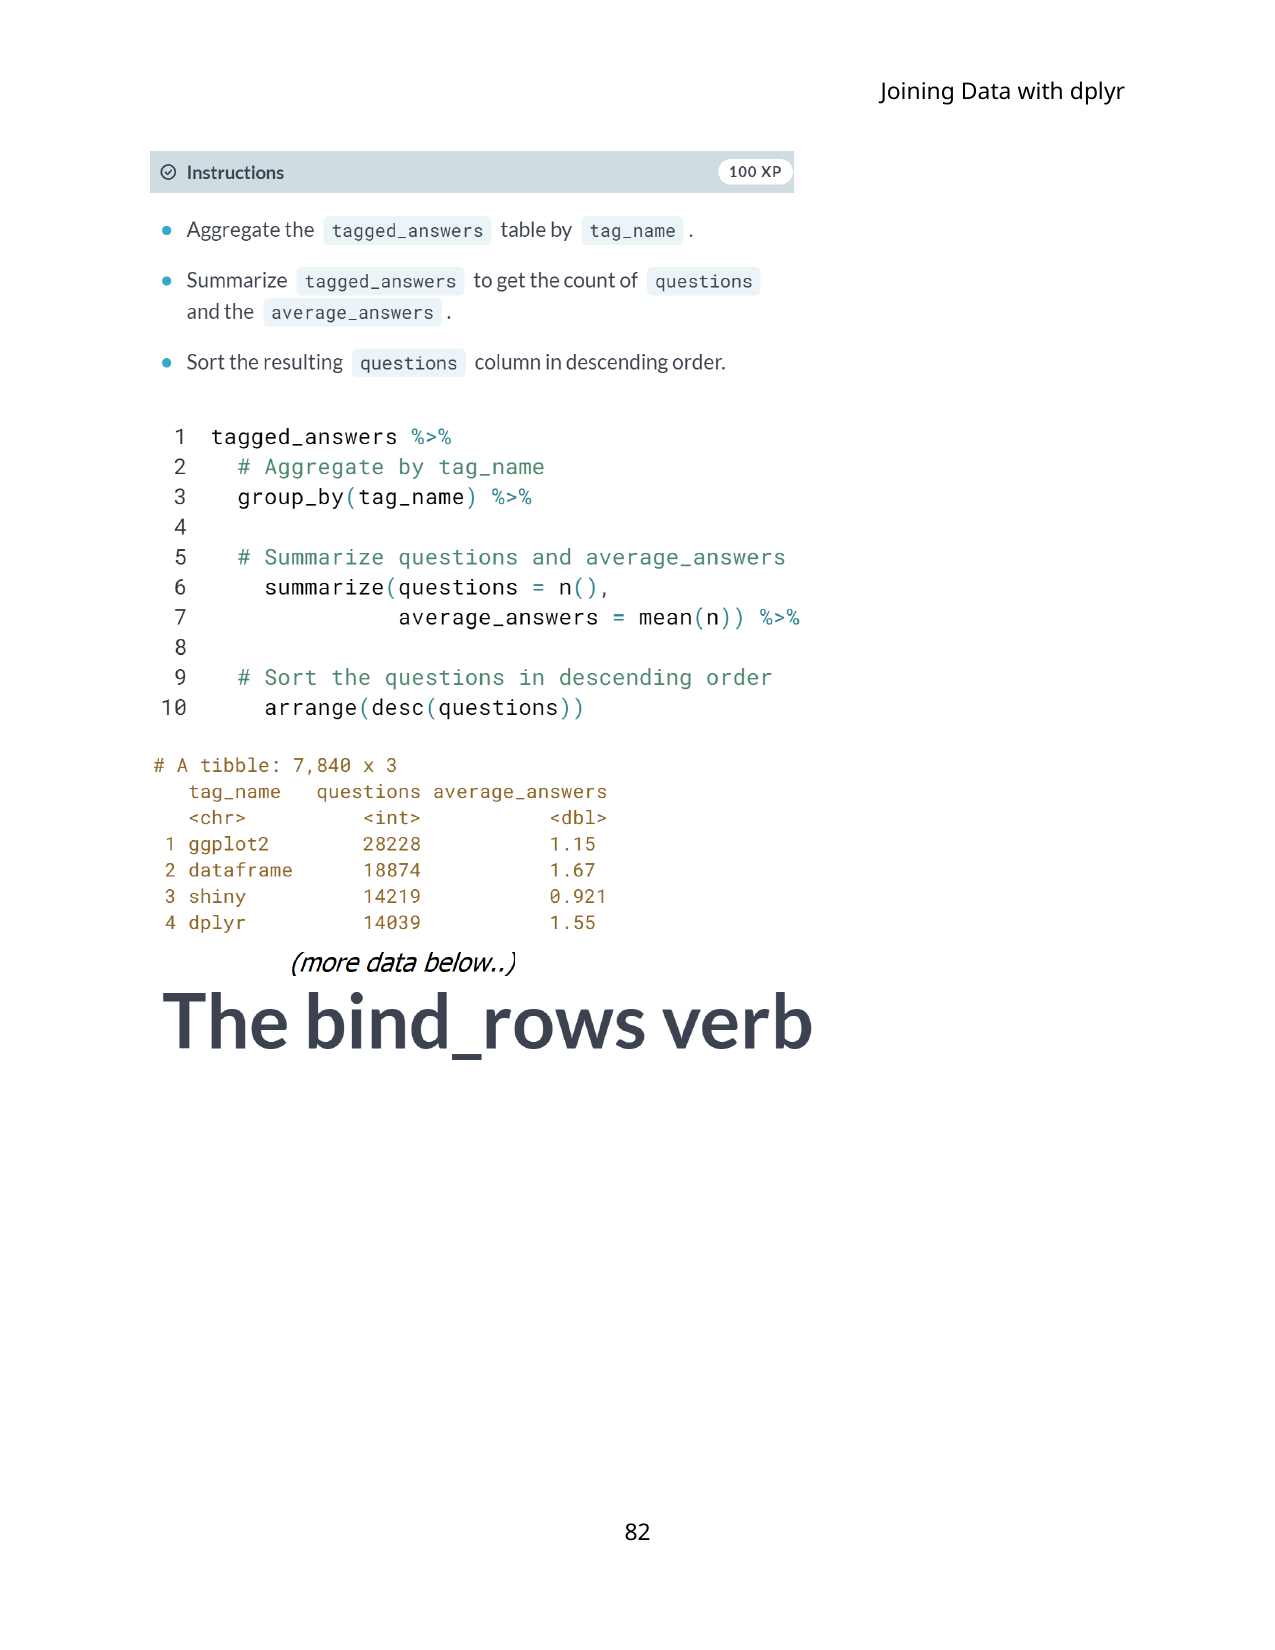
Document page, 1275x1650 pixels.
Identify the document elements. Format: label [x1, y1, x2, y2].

picture [150, 413, 812, 722]
picture [150, 150, 795, 382]
picture [150, 753, 820, 1068]
